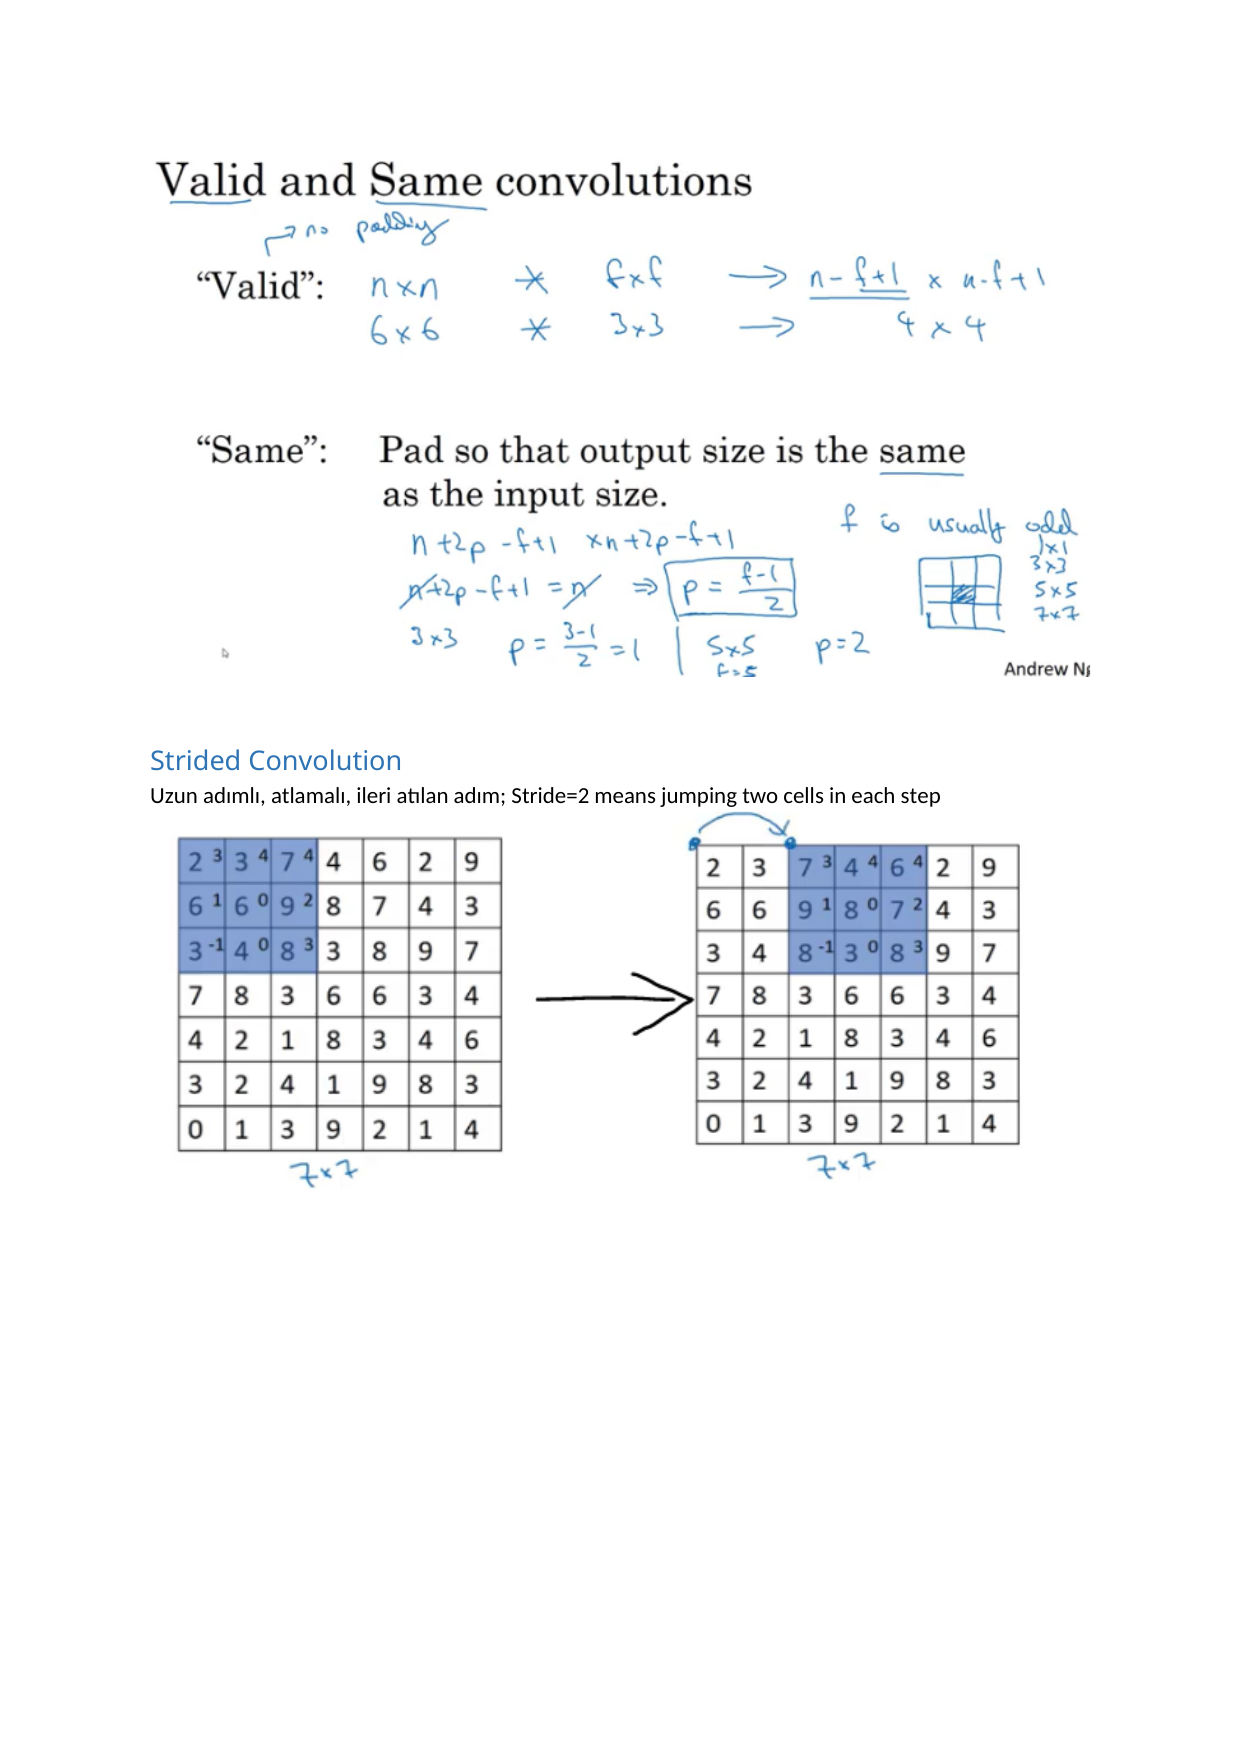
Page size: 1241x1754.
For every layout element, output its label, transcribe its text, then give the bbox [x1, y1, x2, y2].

picture [150, 150, 1091, 677]
subtitle Strided Convolution [150, 742, 1090, 779]
picture [150, 827, 525, 1197]
picture [535, 811, 1045, 1197]
